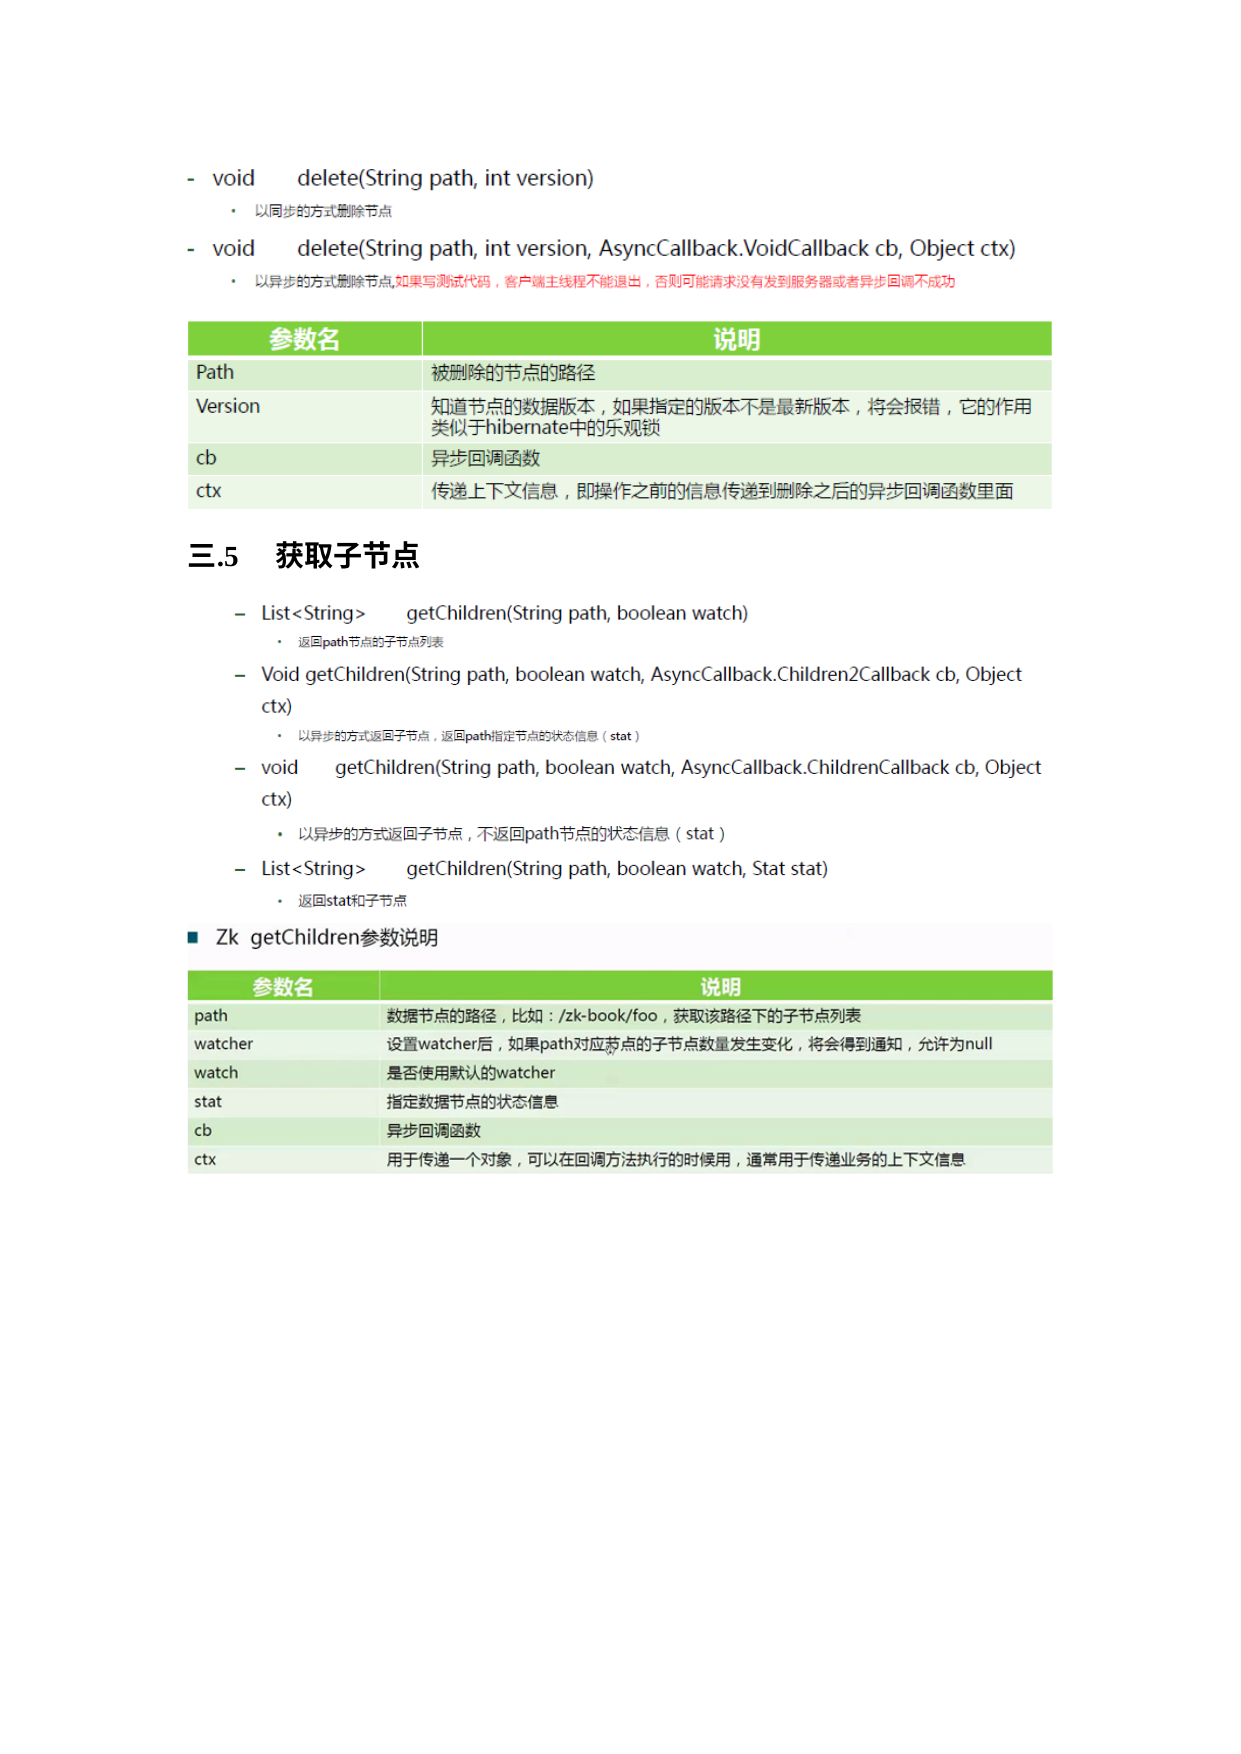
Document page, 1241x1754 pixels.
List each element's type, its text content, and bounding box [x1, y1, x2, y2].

subtitle 获取子节点 [187, 532, 1053, 574]
picture [187, 923, 1053, 1174]
picture [187, 590, 1053, 917]
picture [187, 162, 1053, 509]
